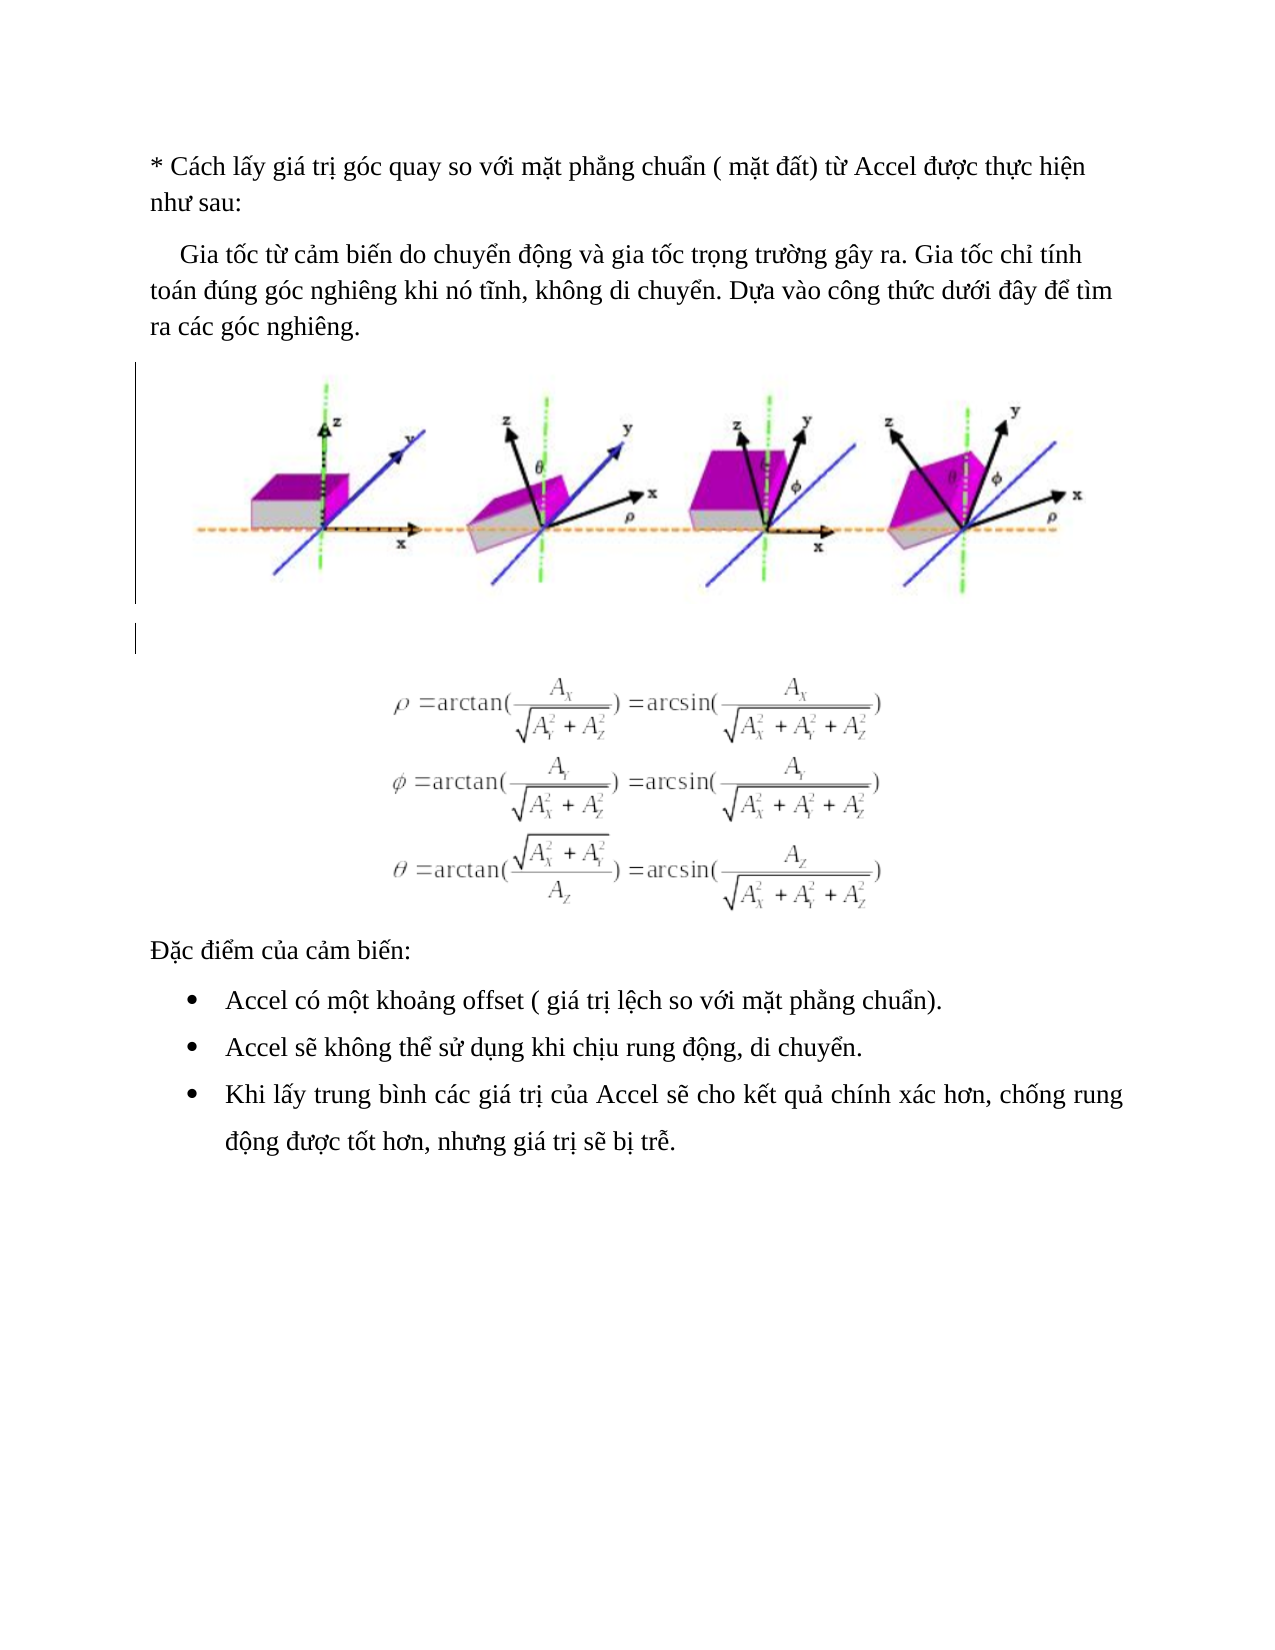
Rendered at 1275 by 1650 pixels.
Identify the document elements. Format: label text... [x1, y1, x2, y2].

list Accel sẽ không thể sử dụng khi chịu rung động, di chuyển. [187, 1031, 1125, 1062]
text Gia tốc từ cảm biến do chuyển động và gia tốc trọng trường gây ra. Gia tốc chỉ tính toán đúng góc nghiêng khi nó tĩnh, không di chuyển. Dựa vào công thức dưới đây để tìm ra các góc nghiêng. [150, 238, 1125, 341]
picture [177, 362, 1098, 604]
list Accel có một khoảng offset ( giá trị lệch so với mặt phằng chuẩn). [187, 984, 1125, 1015]
text * Cách lấy giá trị góc quay so với mặt phẳng chuẩn ( mặt đất) từ Accel được thực hiện như sau: [150, 150, 1125, 217]
list Khi lấy trung bình các giá trị của Accel sẽ cho kết quả chính xác hơn, chống rung động được tốt hơn, nhưng giá trị sẽ bị trễ. [187, 1078, 1125, 1156]
text Đặc điểm của cảm biến: [150, 934, 1125, 965]
